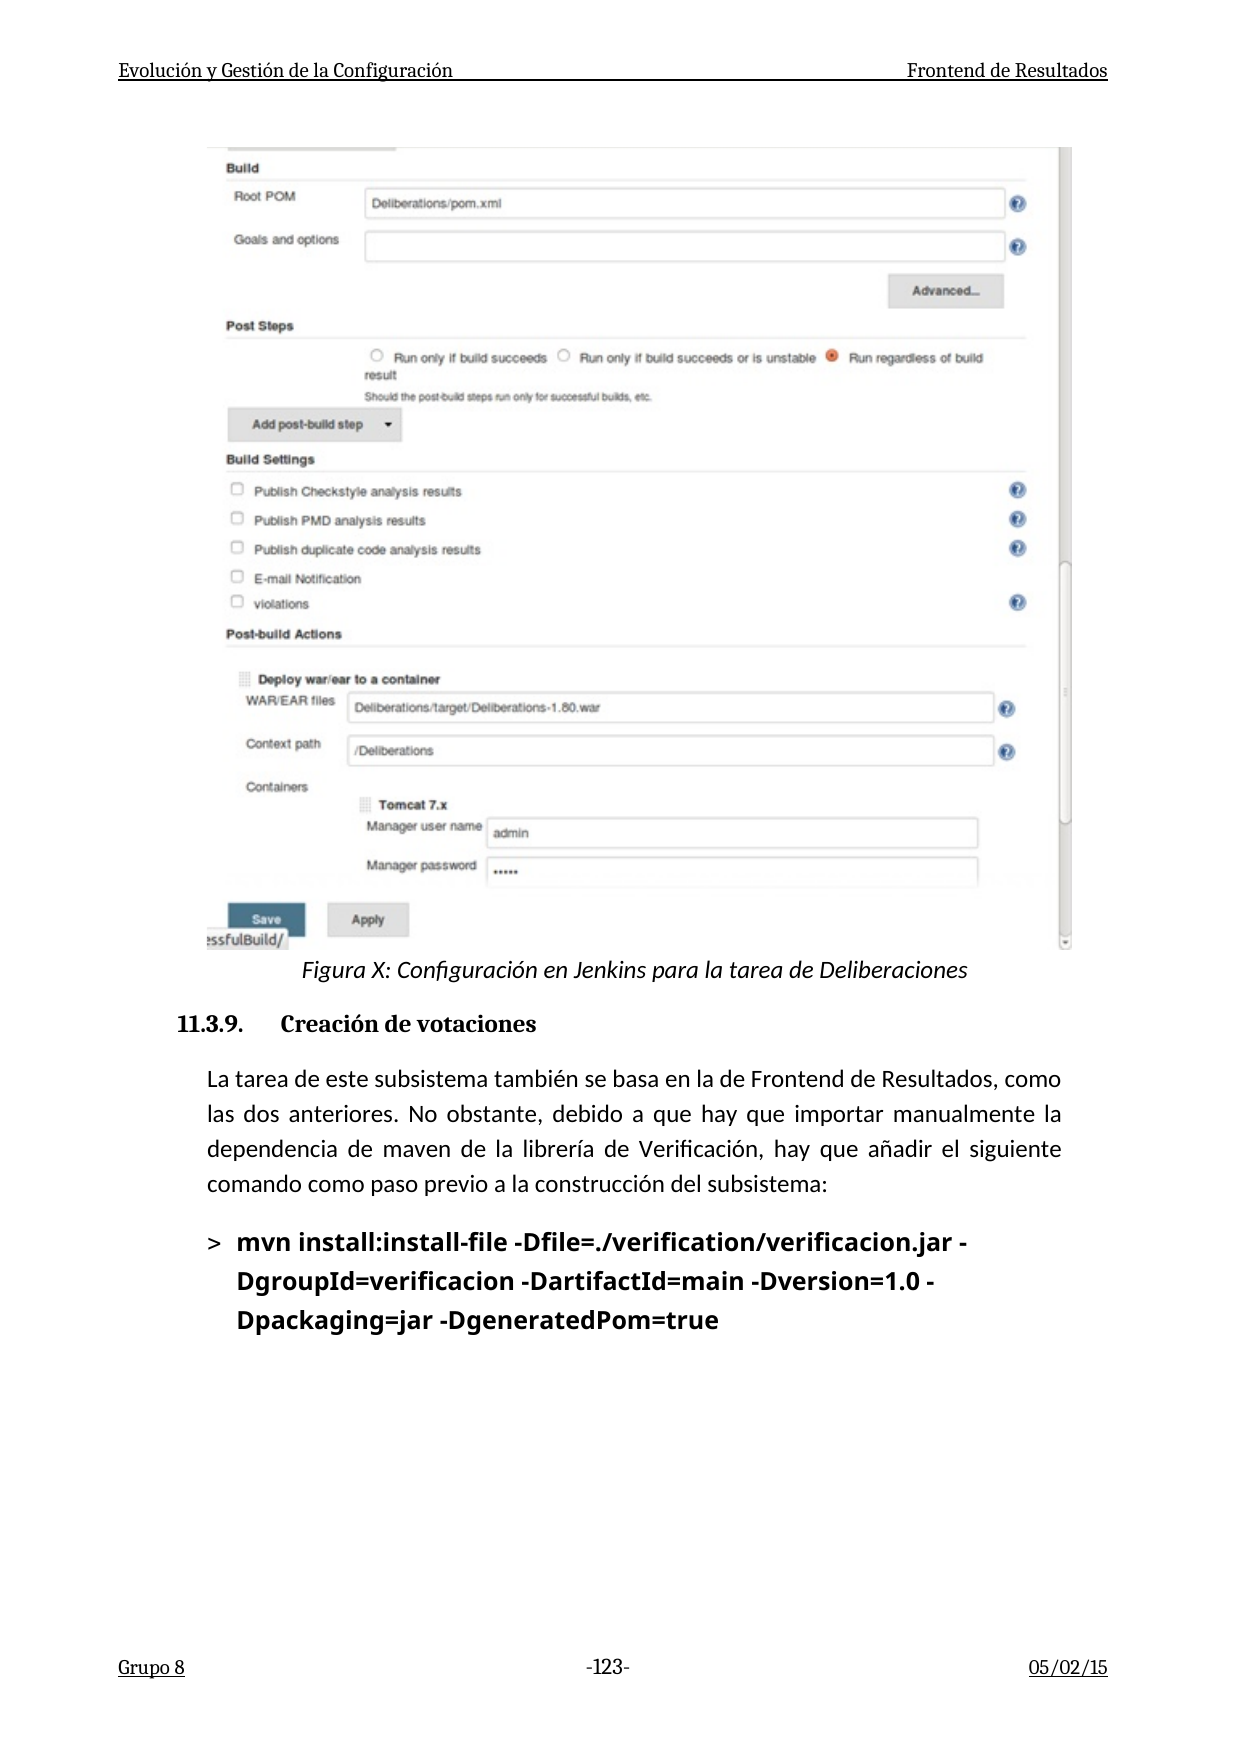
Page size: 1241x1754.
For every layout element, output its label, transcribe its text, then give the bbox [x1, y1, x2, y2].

list Creación de votaciones [177, 1009, 1063, 1038]
list La tarea de este subsistema también se basa en la de Frontend de Resultados, como las dos anteriores. No obstante, debido a que hay que importar manualmente la dependencia de maven de la librería de Verificación, hay que añadir el siguiente comando como paso previo a la construcción del subsistema: [207, 1063, 1063, 1199]
picture [206, 147, 1072, 950]
list mvn install:install-file -Dfile=./verification/verificacion.jar -DgroupId=verificacion -DartifactId=main -Dversion=1.0 -Dpackaging=jar -DgeneratedPom=true [207, 1224, 1063, 1337]
text Figura X: Configuración en Jenkins para la tarea de Deliberaciones [207, 954, 1063, 984]
